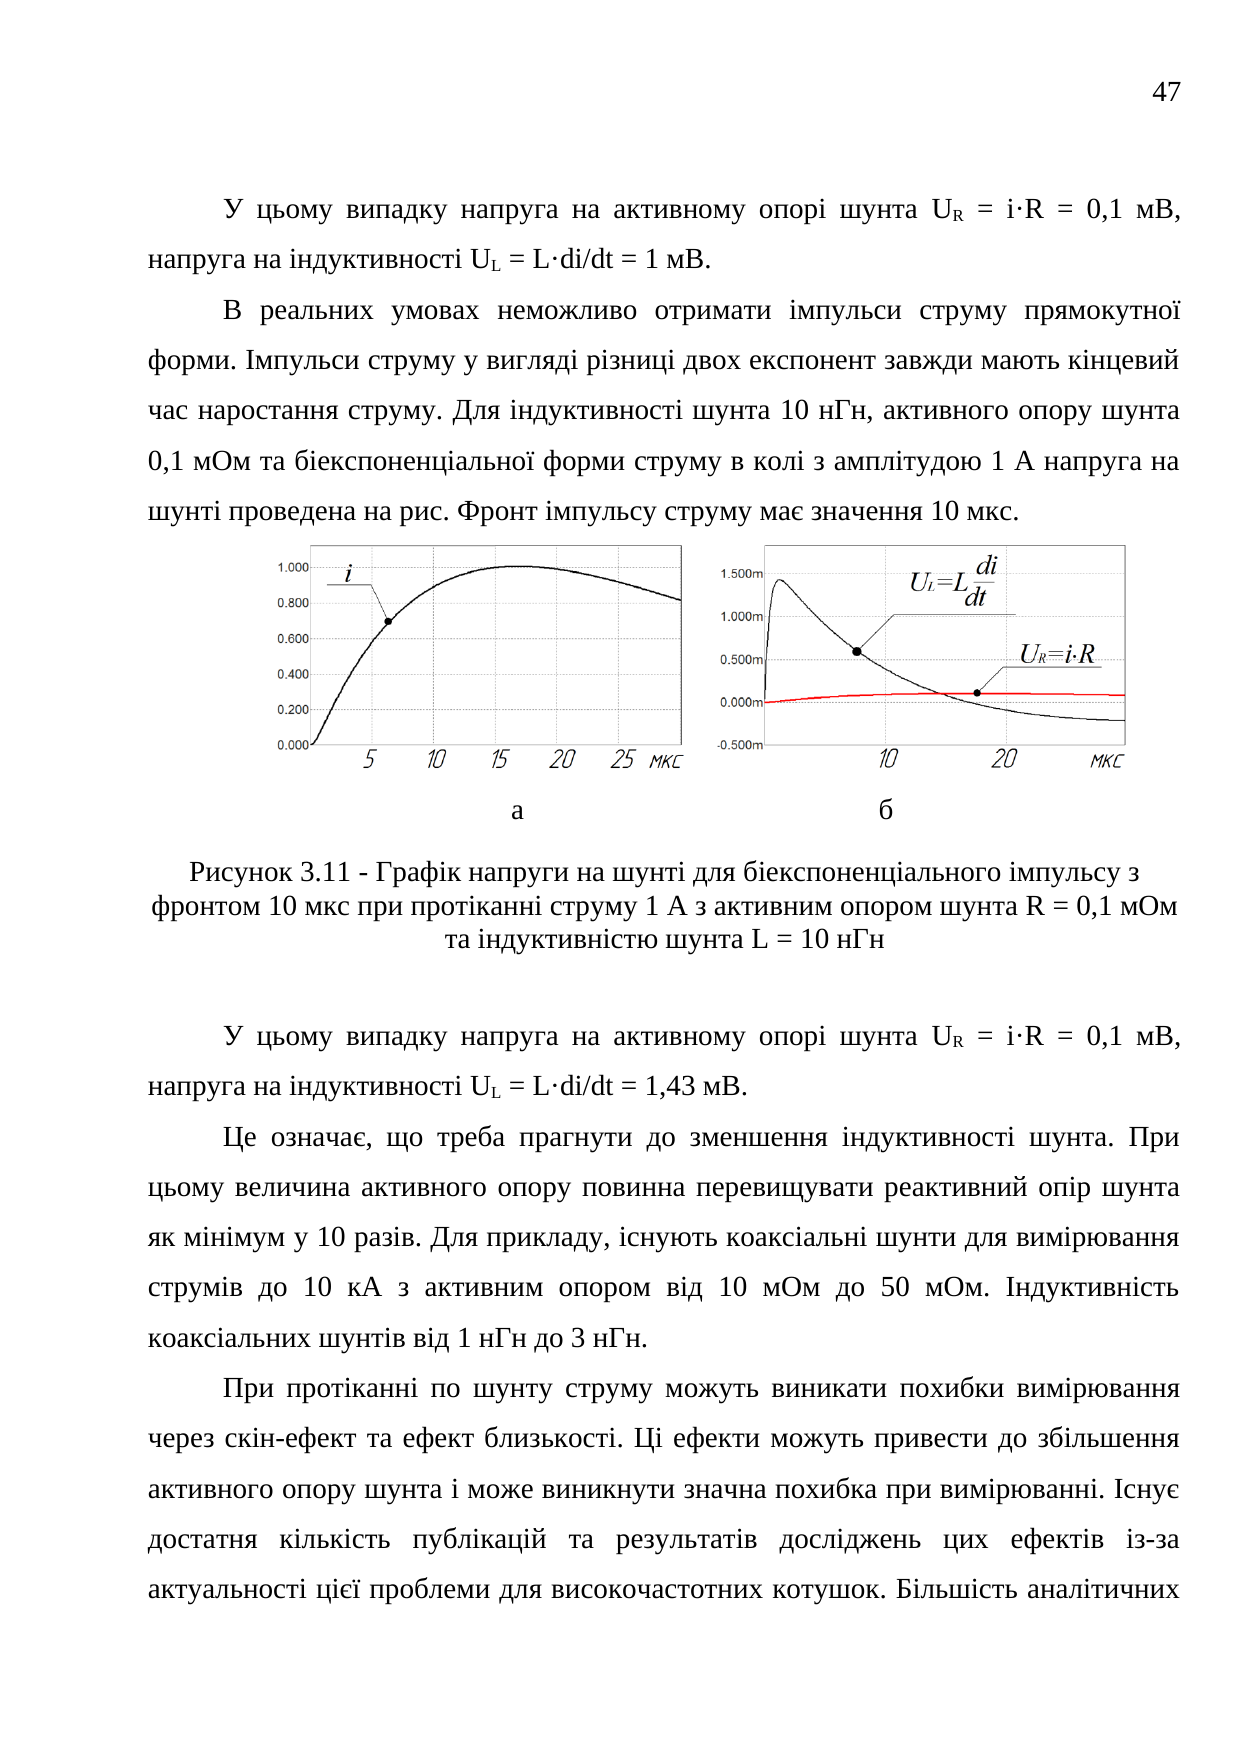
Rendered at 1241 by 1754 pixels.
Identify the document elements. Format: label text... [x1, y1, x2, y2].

text Рисунок 3.11 - Графік напруги на шунті для біекспоненціального імпульсу з фронтом 10 мкс при протіканні струму 1 А з активним опором шунта R = 0,1 мОм та індуктивністю шунта L = 10 нГн [148, 854, 1181, 955]
picture [274, 543, 688, 775]
text У цьому випадку напруга на активному опорі шунта UR = i·R = 0,1 мВ, напруга на індуктивності UL = L·di/dt = 1,43 мВ. [148, 1018, 1181, 1102]
text а б [148, 792, 1181, 825]
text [148, 1370, 1181, 1605]
text В реальних умовах неможливо отримати імпульси струму прямокутної форми. Імпульси струму у вигляді різниці двох експонент завжди мають кінцевий час наростання струму. Для індуктивності шунта 10 нГн, активного опору шунта 0,1 мОм та біекспоненціальної форми струму в колі з амплітудою 1 А напруга на шунті проведена на рис. Фронт імпульсу струму має значення 10 мкс. [148, 292, 1181, 527]
picture [715, 543, 1130, 775]
text Це означає, що треба прагнути до зменшення індуктивності шунта. При цьому величина активного опору повинна перевищувати реактивний опір шунта як мінімум у 10 разів. Для прикладу, існують коаксіальні шунти для вимірювання струмів до 10 кА з активним опором від 10 мОм до 50 мОм. Індуктивність коаксіальних шунтів від 1 нГн до 3 нГн. [148, 1119, 1181, 1353]
text У цьому випадку напруга на активному опорі шунта UR = i·R = 0,1 мВ, напруга на індуктивності UL = L·di/dt = 1 мВ. [148, 191, 1181, 275]
